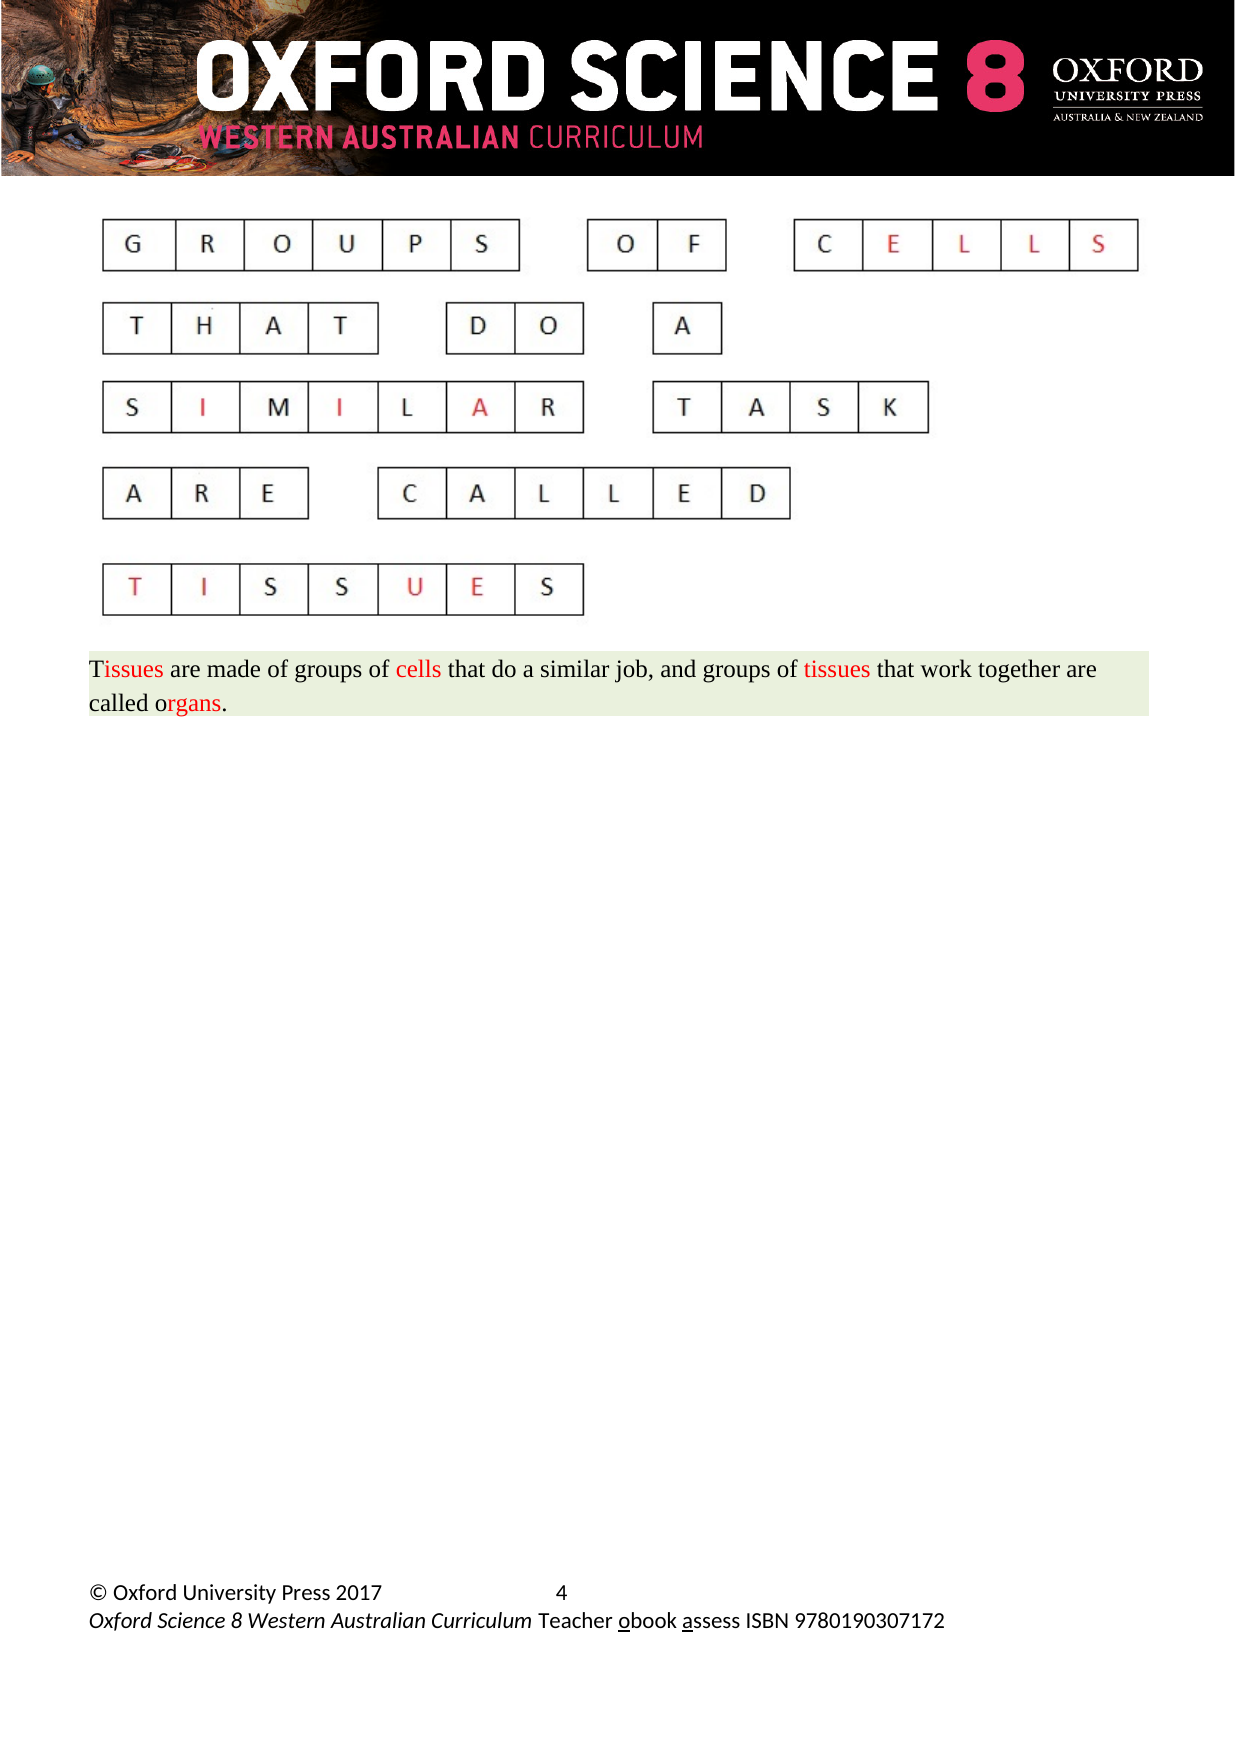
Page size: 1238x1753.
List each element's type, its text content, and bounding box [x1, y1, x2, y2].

picture [88, 206, 1149, 651]
text Tissues are made of groups of cells that do a similar job, and groups of tissues that work together are called organs. [89, 651, 1149, 716]
picture [0, 0, 1233, 175]
